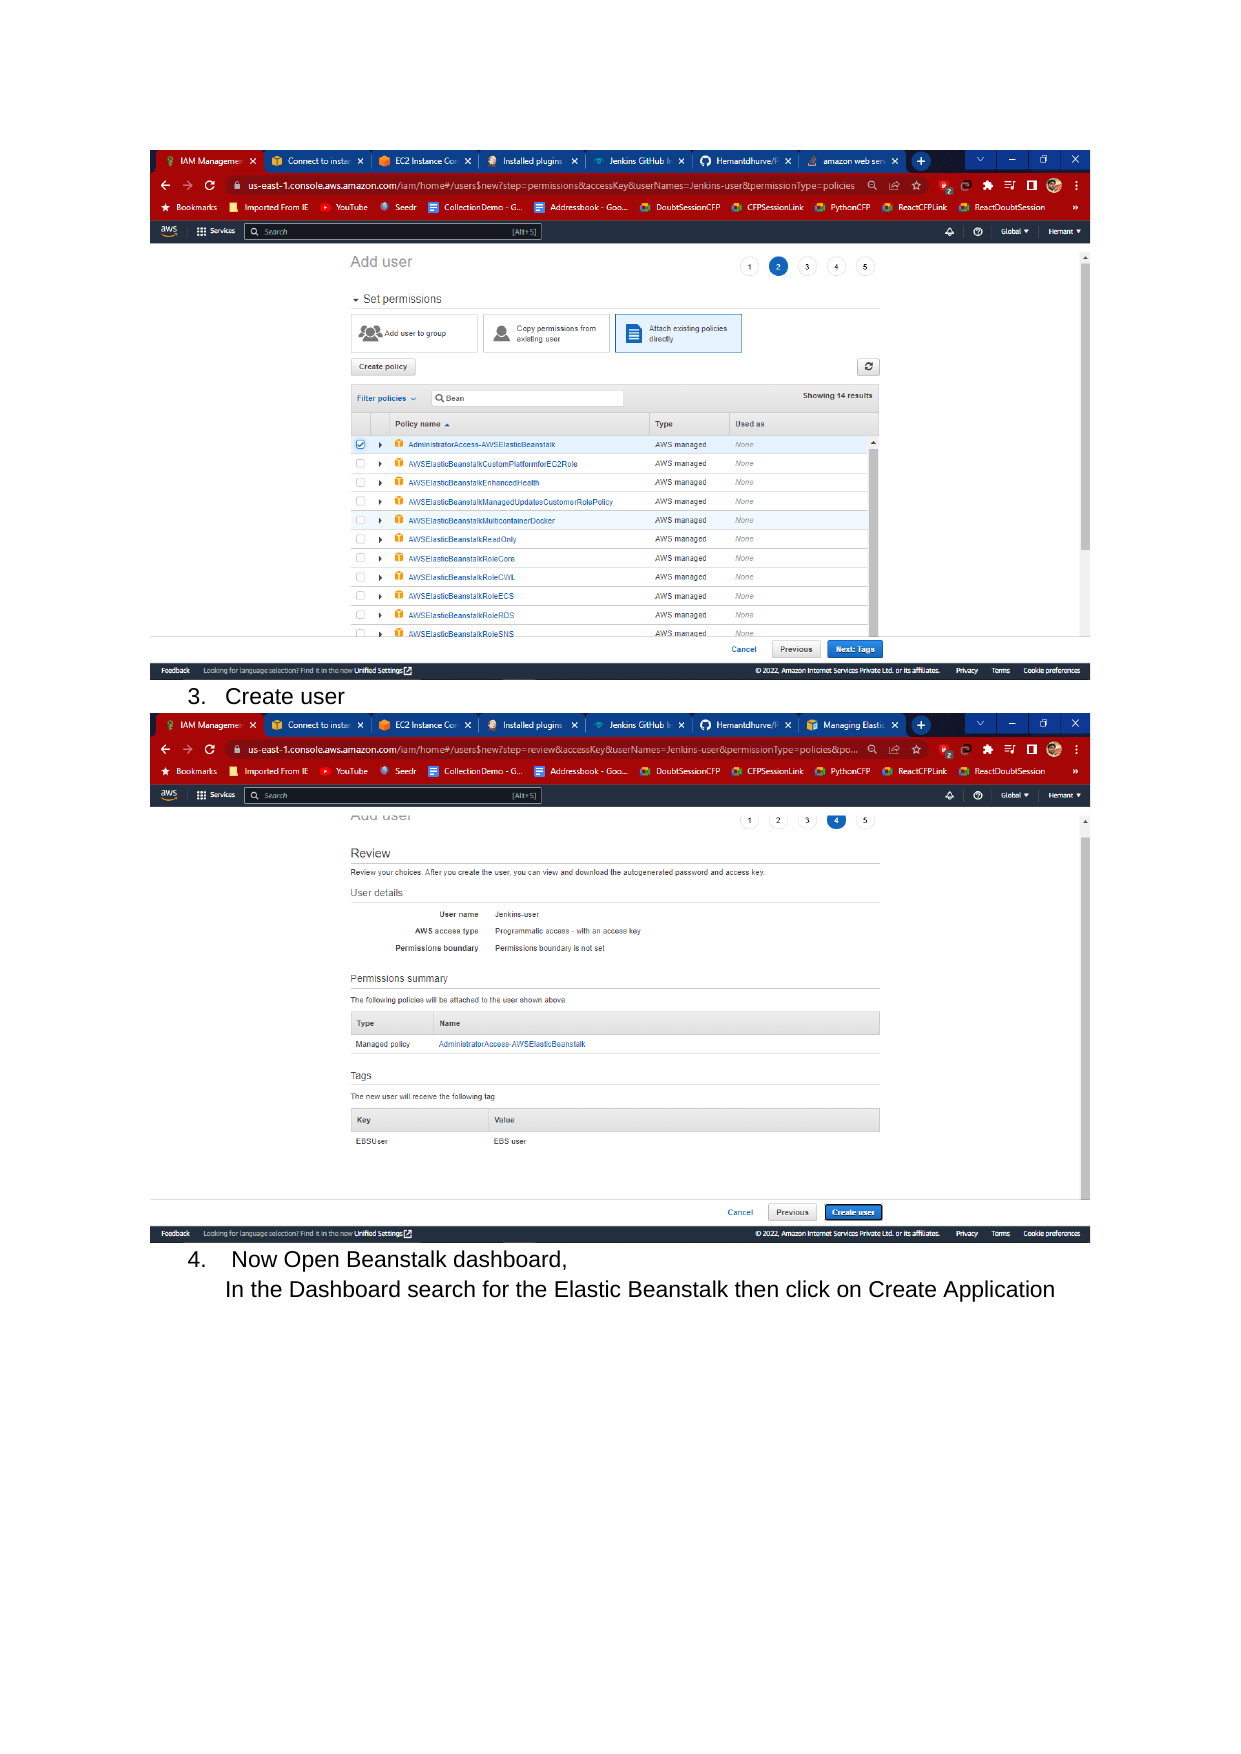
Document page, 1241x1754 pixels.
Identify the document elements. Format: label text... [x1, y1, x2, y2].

text In the Dashboard search for the Elastic Beanstalk then click on Create Application [150, 1276, 1090, 1303]
list Now Open Beanstalk dashboard, [187, 1246, 1090, 1273]
list Create user [187, 683, 1090, 709]
picture [150, 150, 1091, 680]
picture [150, 713, 1091, 1243]
